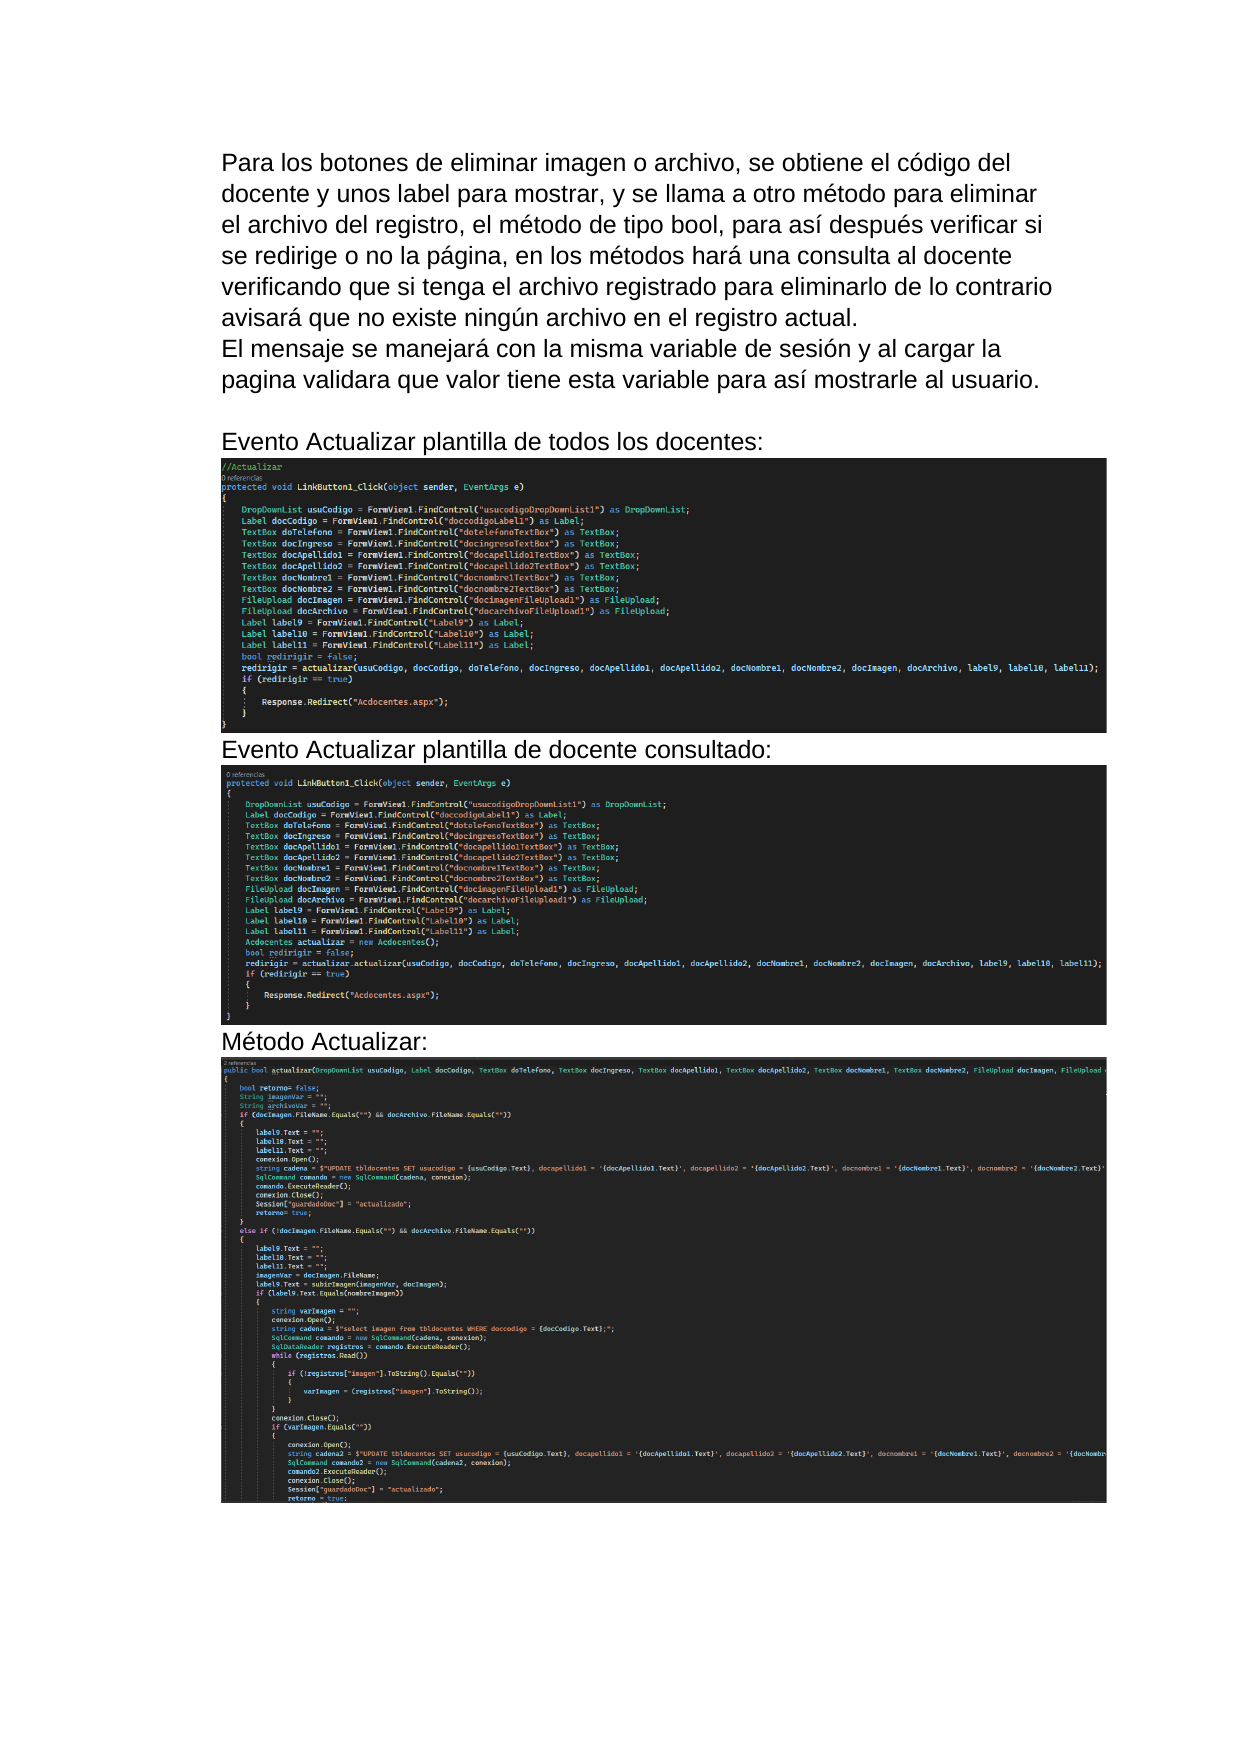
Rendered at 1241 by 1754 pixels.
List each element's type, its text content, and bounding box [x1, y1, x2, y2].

list Para los botones de eliminar imagen o archivo, se obtiene el código del docente y unos label para mostrar, y se llama a otro método para eliminar el archivo del registro, el método de tipo bool, para así después verificar si se redirige o no la página, en los métodos hará una consulta al docente verificando que si tenga el archivo registrado para eliminarlo de lo contrario avisará que no existe ningún archivo en el registro actual. [221, 148, 1063, 332]
list Evento Actualizar plantilla de todos los docentes: [221, 427, 1063, 456]
picture [221, 1057, 1107, 1503]
picture [221, 458, 1107, 733]
list Método Actualizar: [221, 1027, 1063, 1055]
list Evento Actualizar plantilla de docente consultado: [221, 734, 1063, 763]
list El mensaje se manejará con la misma variable de sesión y al cargar la pagina validara que valor tiene esta variable para así mostrarle al usuario. [221, 334, 1063, 394]
picture [221, 765, 1107, 1025]
